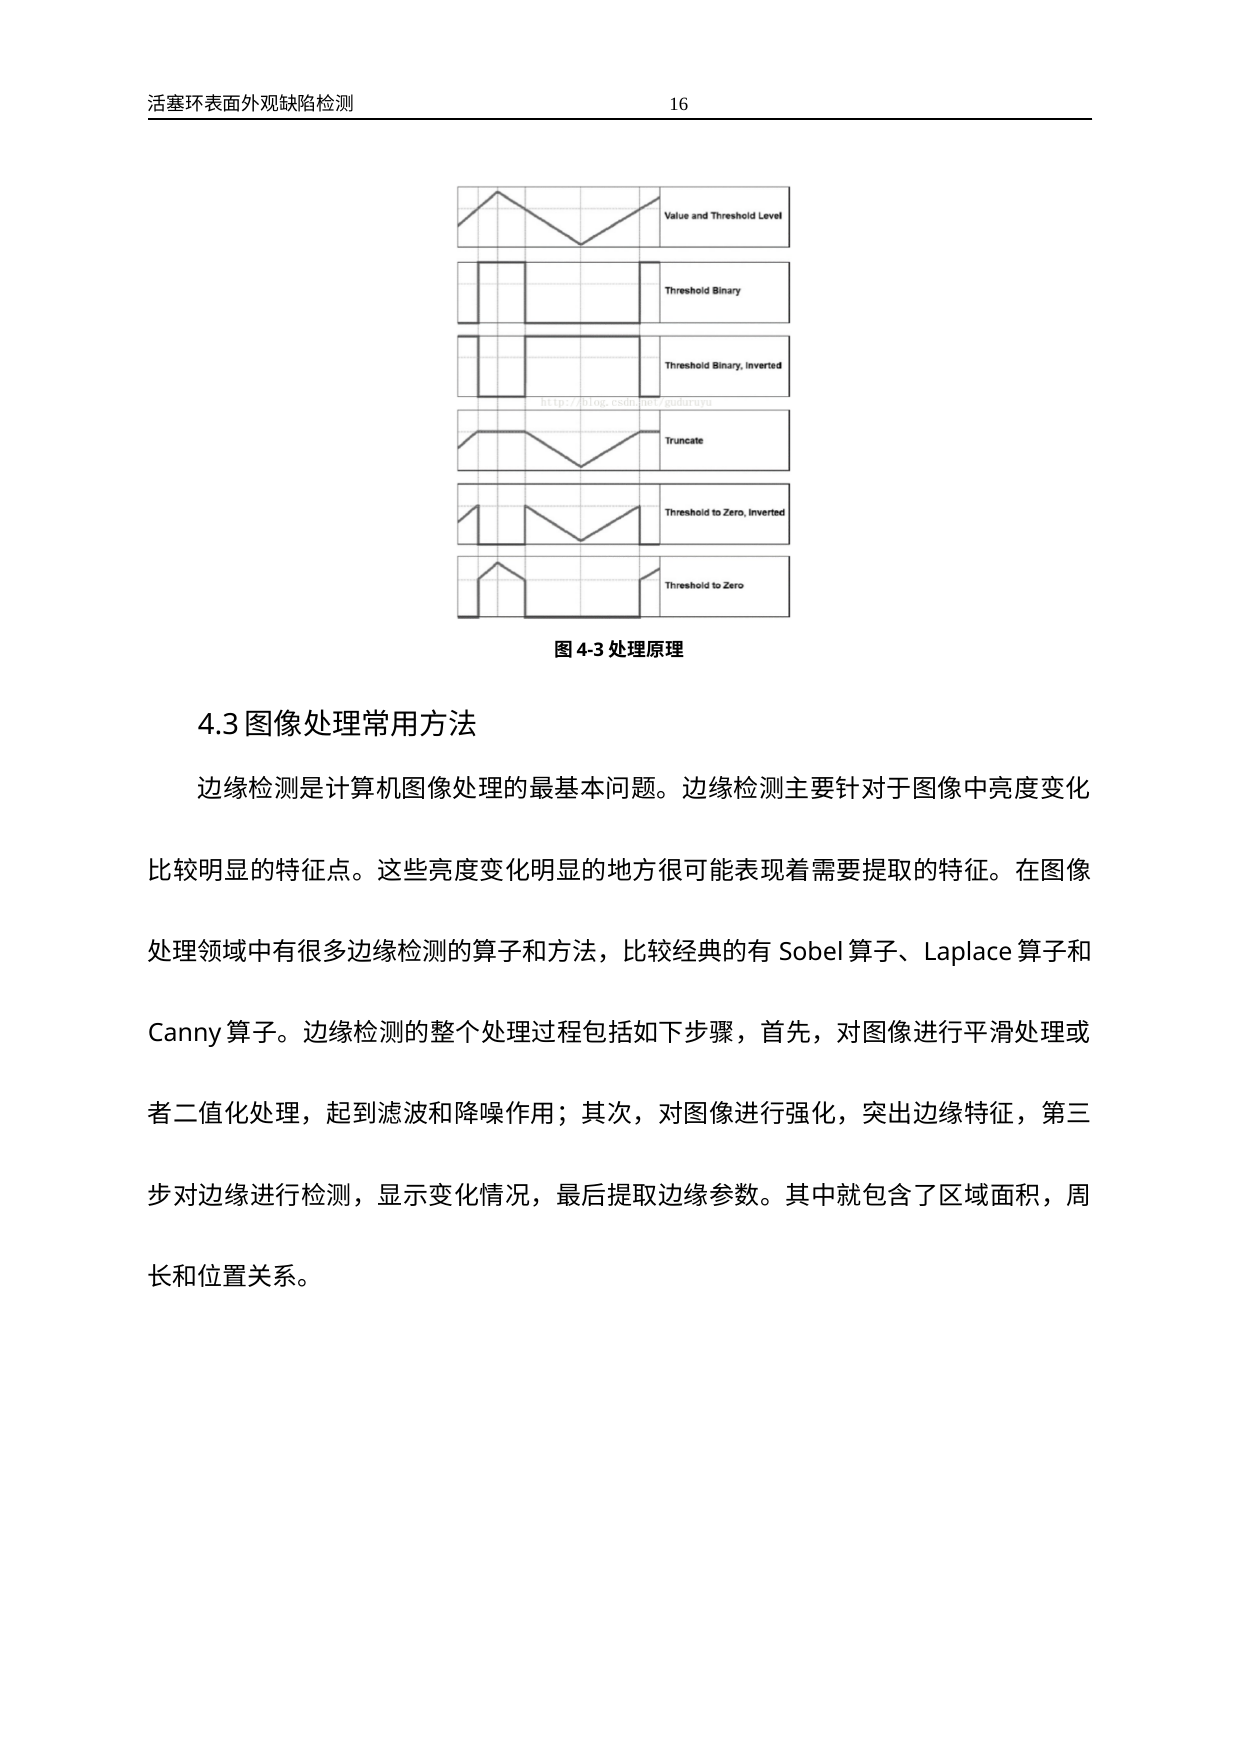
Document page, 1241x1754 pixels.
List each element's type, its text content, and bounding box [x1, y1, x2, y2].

text 图4-3 处理原理 [148, 632, 1090, 664]
text 边缘检测是计算机图像处理的最基本问题。边缘检测主要针对于图像中亮度变化比较明显的特征点。这些亮度变化明显的地方很可能表现着需要提取的特征。在图像处理领域中有很多边缘检测的算子和方法，比较经典的有Sobel算子、Laplace算子和Canny算子。边缘检测的整个处理过程包括如下步骤，首先，对图像进行平滑处理或者二值化处理，起到滤波和降噪作用；其次，对图像进行强化，突出边缘特征，第三步对边缘进行检测，显示变化情况，最后提取边缘参数。其中就包含了区域面积，周长和位置关系。 [148, 754, 1092, 1307]
text 4.3图像处理常用方法 [148, 689, 1090, 754]
picture [433, 170, 807, 621]
